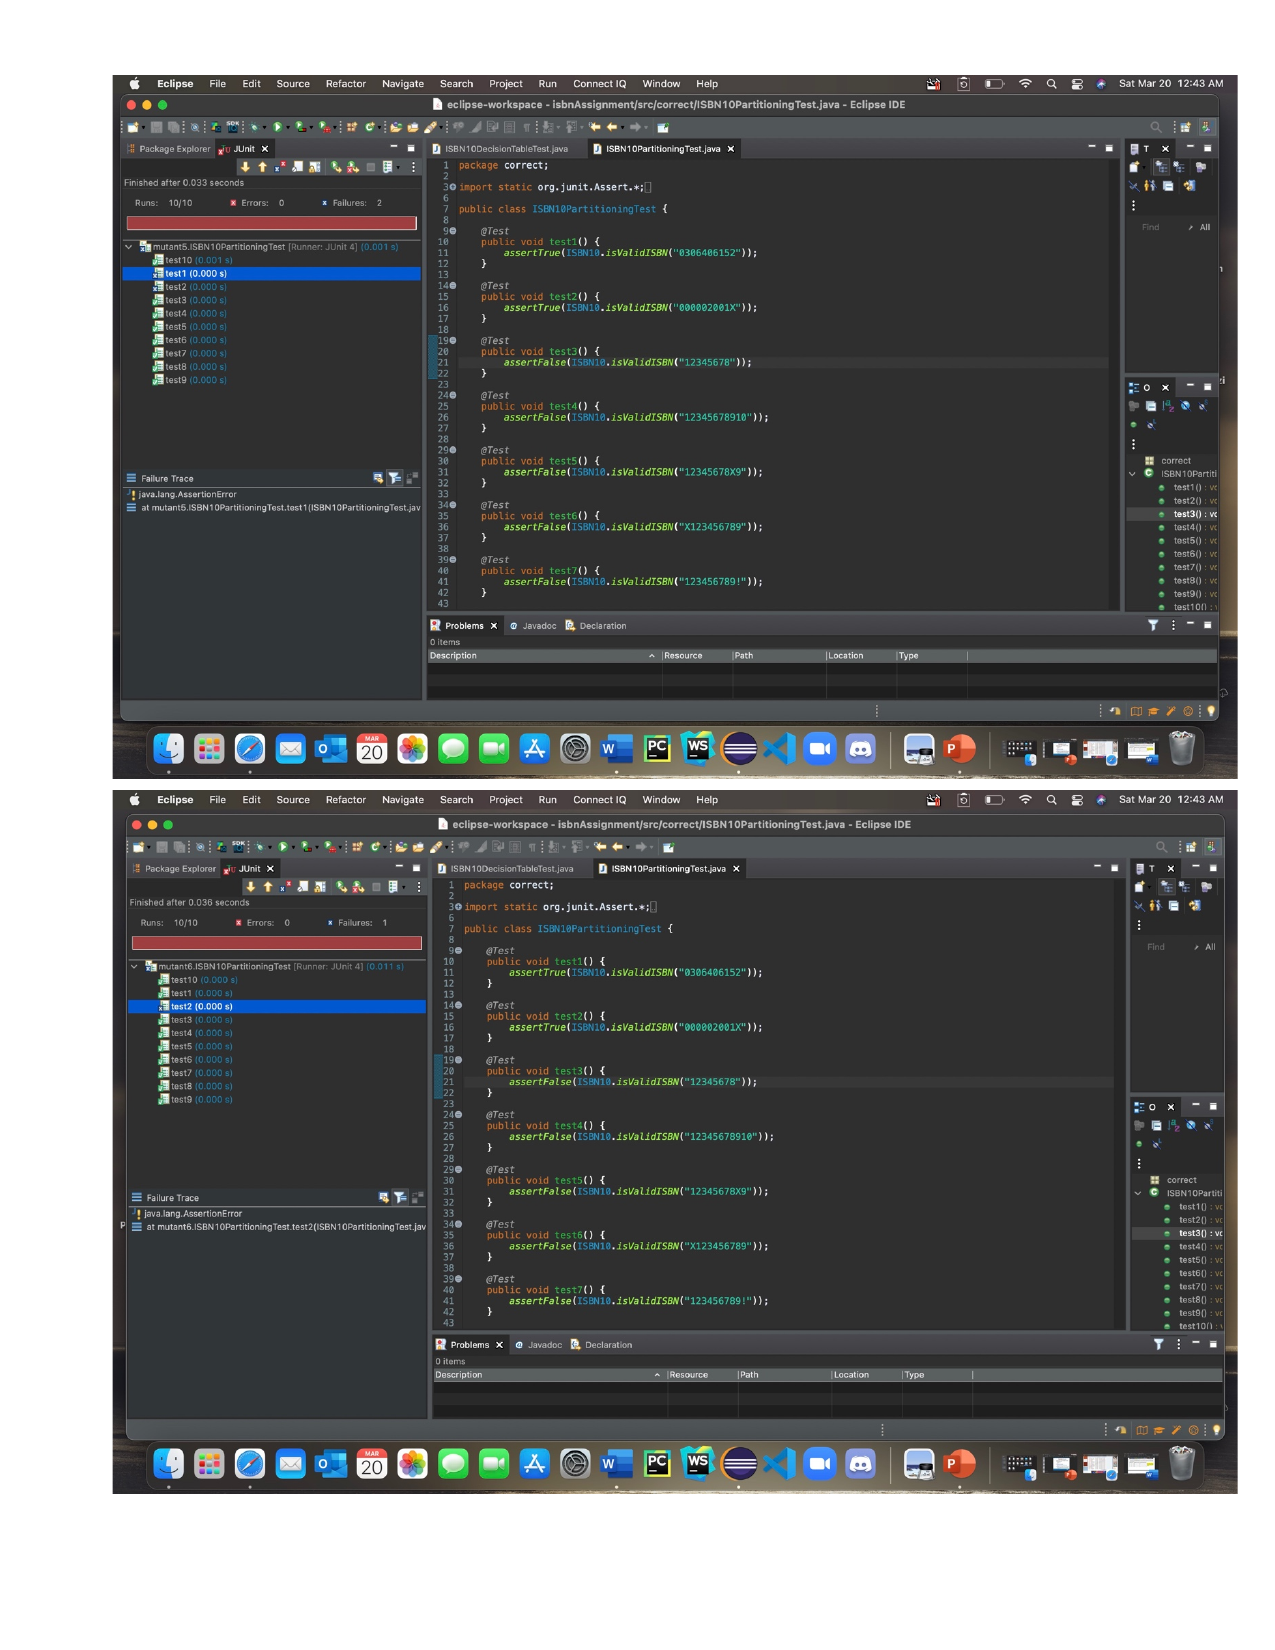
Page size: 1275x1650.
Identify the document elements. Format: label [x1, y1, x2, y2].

picture [112, 790, 1238, 1494]
picture [112, 75, 1238, 779]
